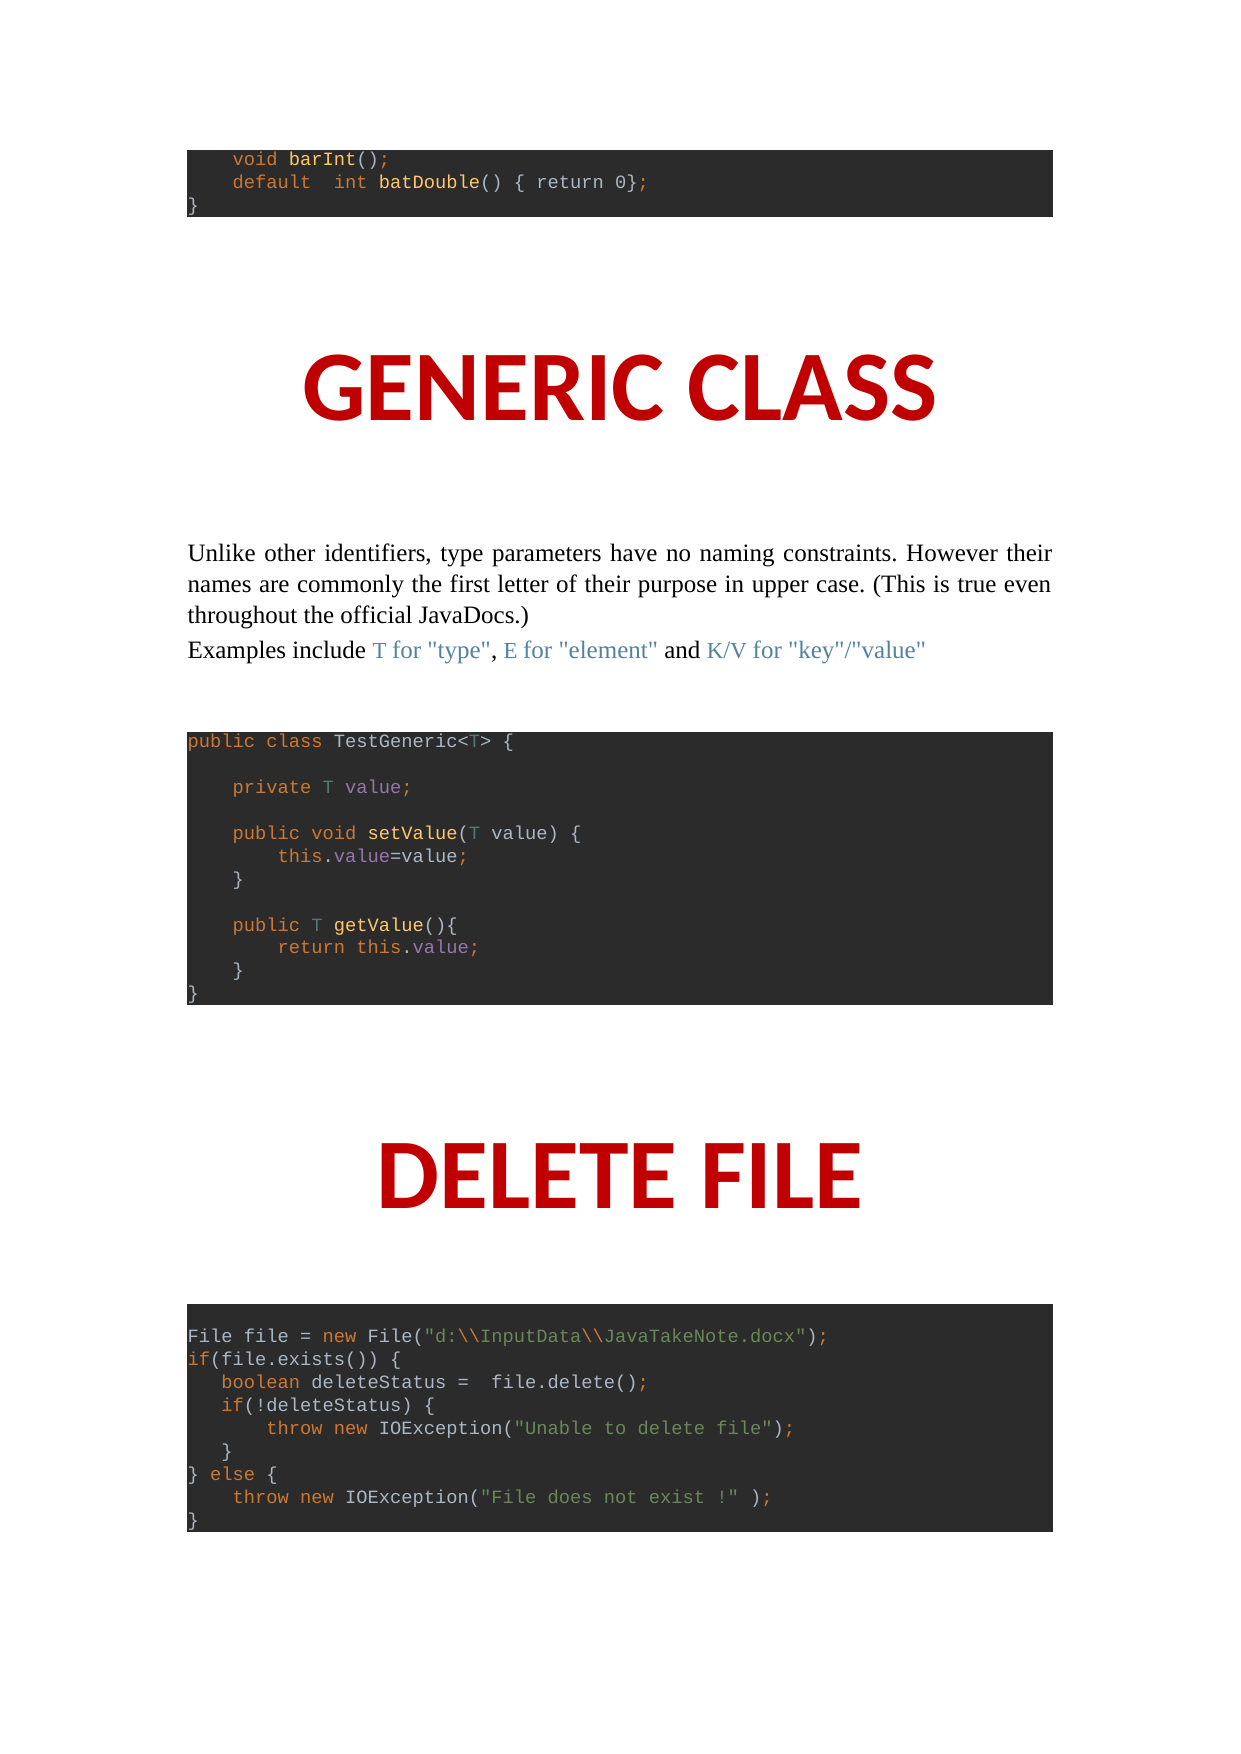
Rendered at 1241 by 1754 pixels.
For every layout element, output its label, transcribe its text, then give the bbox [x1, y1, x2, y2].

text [187, 150, 1053, 217]
text Unlike other identifiers, type parameters have no naming constraints. However their names are commonly the first letter of their purpose in upper case. (This is true even throughout the official JavaDocs.) Examples include T for "type", E for "element" and K/V for "key"/"value" [187, 538, 1053, 665]
text DELETE FILE [187, 1112, 1053, 1234]
text File file = new File("d:\\InputData\\JavaTakeNote.docx"); if(file.exists()) { boolean deleteStatus = file.delete(); if(!deleteStatus) { throw new IOException("Unable to delete file"); } } else { throw new IOException("File does not exist !" ); } [187, 1304, 1053, 1532]
text GENERIC CLASS [187, 323, 1053, 446]
text public class TestGeneric<T> { private T value; public void setValue(T value) { this.value=value; } public T getValue(){ return this.value; } } [187, 732, 1053, 1005]
